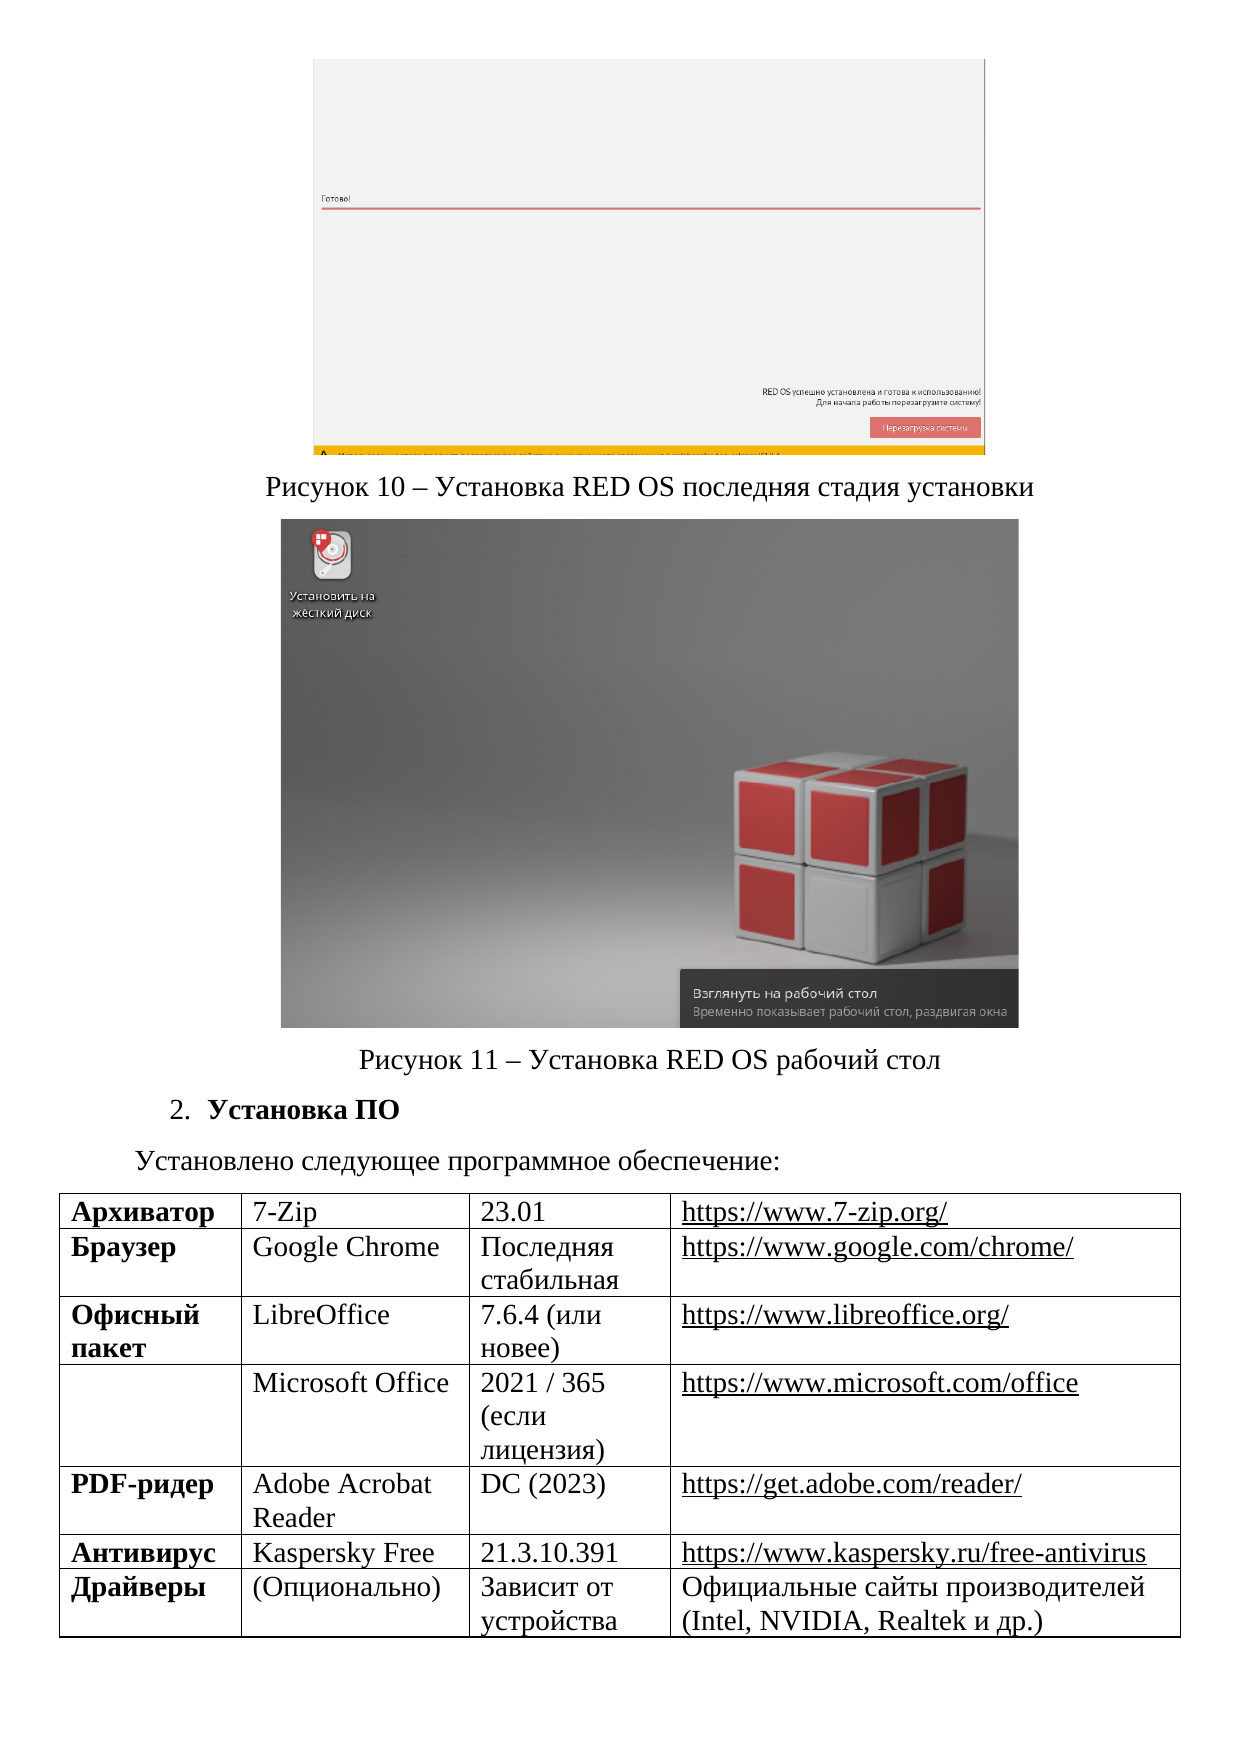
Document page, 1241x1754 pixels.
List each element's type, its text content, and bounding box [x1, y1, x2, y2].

table_header 7-Zip [242, 1194, 469, 1228]
table_cell https://www.kaspersky.ru/free-antivirus [671, 1535, 1180, 1568]
table_cell PDF-ридер [60, 1467, 241, 1534]
table_cell Последняя стабильная [470, 1229, 670, 1296]
table_cell Зависит от устройства [470, 1569, 670, 1636]
picture [313, 59, 986, 455]
text Рисунок 11 – Установка RED OS рабочий стол [207, 1042, 1092, 1076]
table_cell 7.6.4 (или новее) [470, 1297, 670, 1364]
picture [280, 519, 1019, 1028]
table_cell LibreOffice [242, 1297, 469, 1364]
table_cell Официальные сайты производителей (Intel, NVIDIA, Realtek и др.) [671, 1569, 1180, 1636]
table_header https://www.7-zip.org/ [671, 1194, 1180, 1228]
table_cell [60, 1365, 241, 1466]
table_cell Microsoft Office [242, 1365, 469, 1466]
table_cell 2021 / 365 (если лицензия) [470, 1365, 670, 1466]
table_cell Драйверы [60, 1569, 241, 1636]
table_cell (Опционально) [242, 1569, 469, 1636]
table_cell Adobe Acrobat Reader [242, 1467, 469, 1534]
table_cell DC (2023) [470, 1467, 670, 1534]
table_cell Антивирус [60, 1535, 241, 1568]
table_cell https://www.libreoffice.org/ [671, 1297, 1180, 1364]
text Установлено следующее программное обеспечение: [134, 1143, 1181, 1176]
table_header 23.01 [470, 1194, 670, 1228]
table_cell https://www.google.com/chrome/ [671, 1229, 1180, 1296]
table_cell Google Chrome [242, 1229, 469, 1296]
table_cell 21.3.10.391 [470, 1535, 670, 1568]
table_cell Kaspersky Free [242, 1535, 469, 1568]
table_cell https://www.microsoft.com/office [671, 1365, 1180, 1466]
table_cell https://get.adobe.com/reader/ [671, 1467, 1180, 1534]
list Установка ПО [169, 1092, 1092, 1126]
table_cell Браузер [60, 1229, 241, 1296]
table_cell Офисный пакет [60, 1297, 241, 1364]
table_header Архиватор [60, 1194, 241, 1228]
text Рисунок 10 – Установка RED OS последняя стадия установки [207, 469, 1092, 502]
